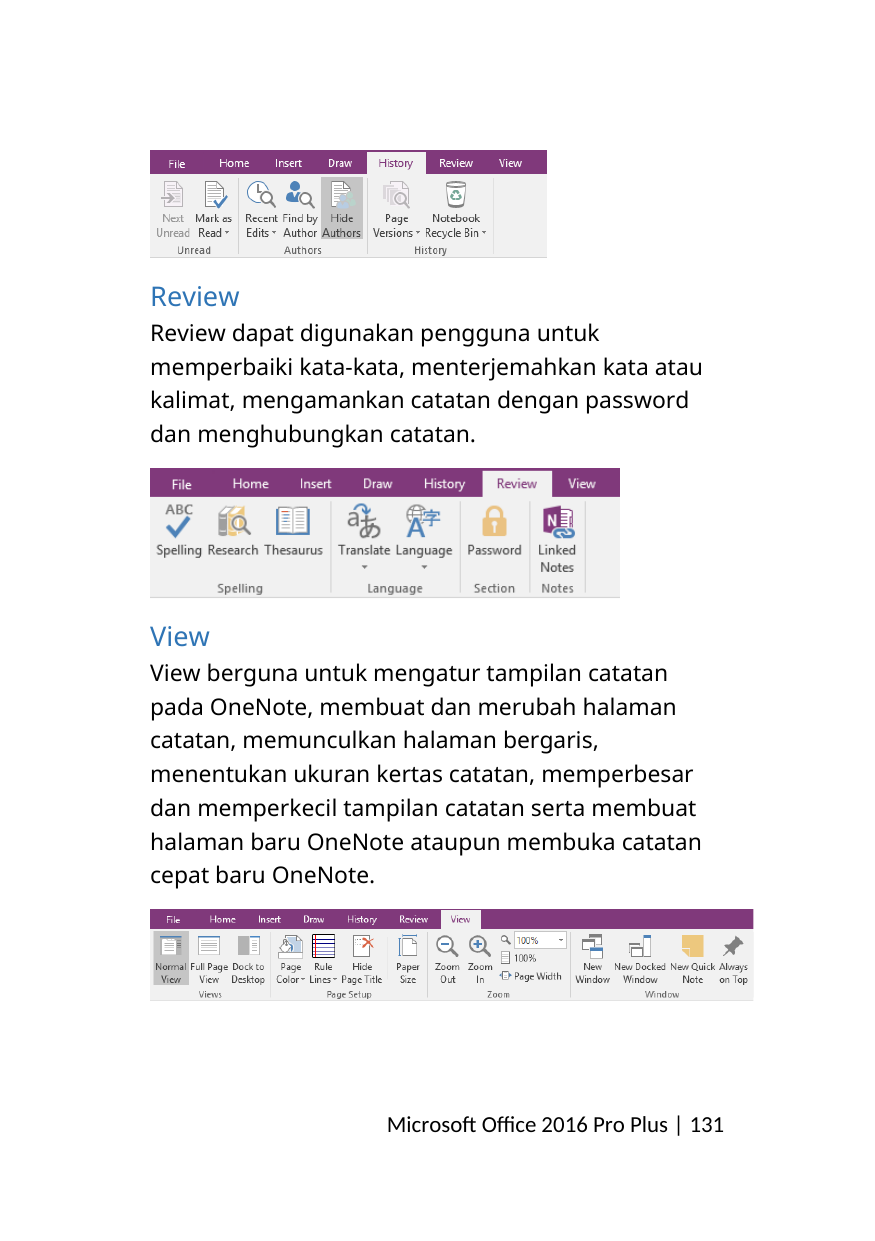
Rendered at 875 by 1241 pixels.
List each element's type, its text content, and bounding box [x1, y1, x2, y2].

text View berguna untuk mengatur tampilan catatan pada OneNote, membuat dan merubah halaman catatan, memunculkan halaman bergaris, menentukan ukuran kertas catatan, memperbesar dan memperkecil tampilan catatan serta membuat halaman baru OneNote ataupun membuka catatan cepat baru OneNote. [150, 657, 724, 891]
picture [150, 909, 754, 1001]
text View [150, 617, 724, 654]
picture [150, 468, 620, 599]
picture [150, 150, 547, 259]
text Review dapat digunakan pengguna untuk memperbaiki kata-kata, menterjemahkan kata atau kalimat, mengamankan catatan dengan password dan menghubungkan catatan. [150, 317, 724, 449]
text Review [150, 277, 724, 314]
